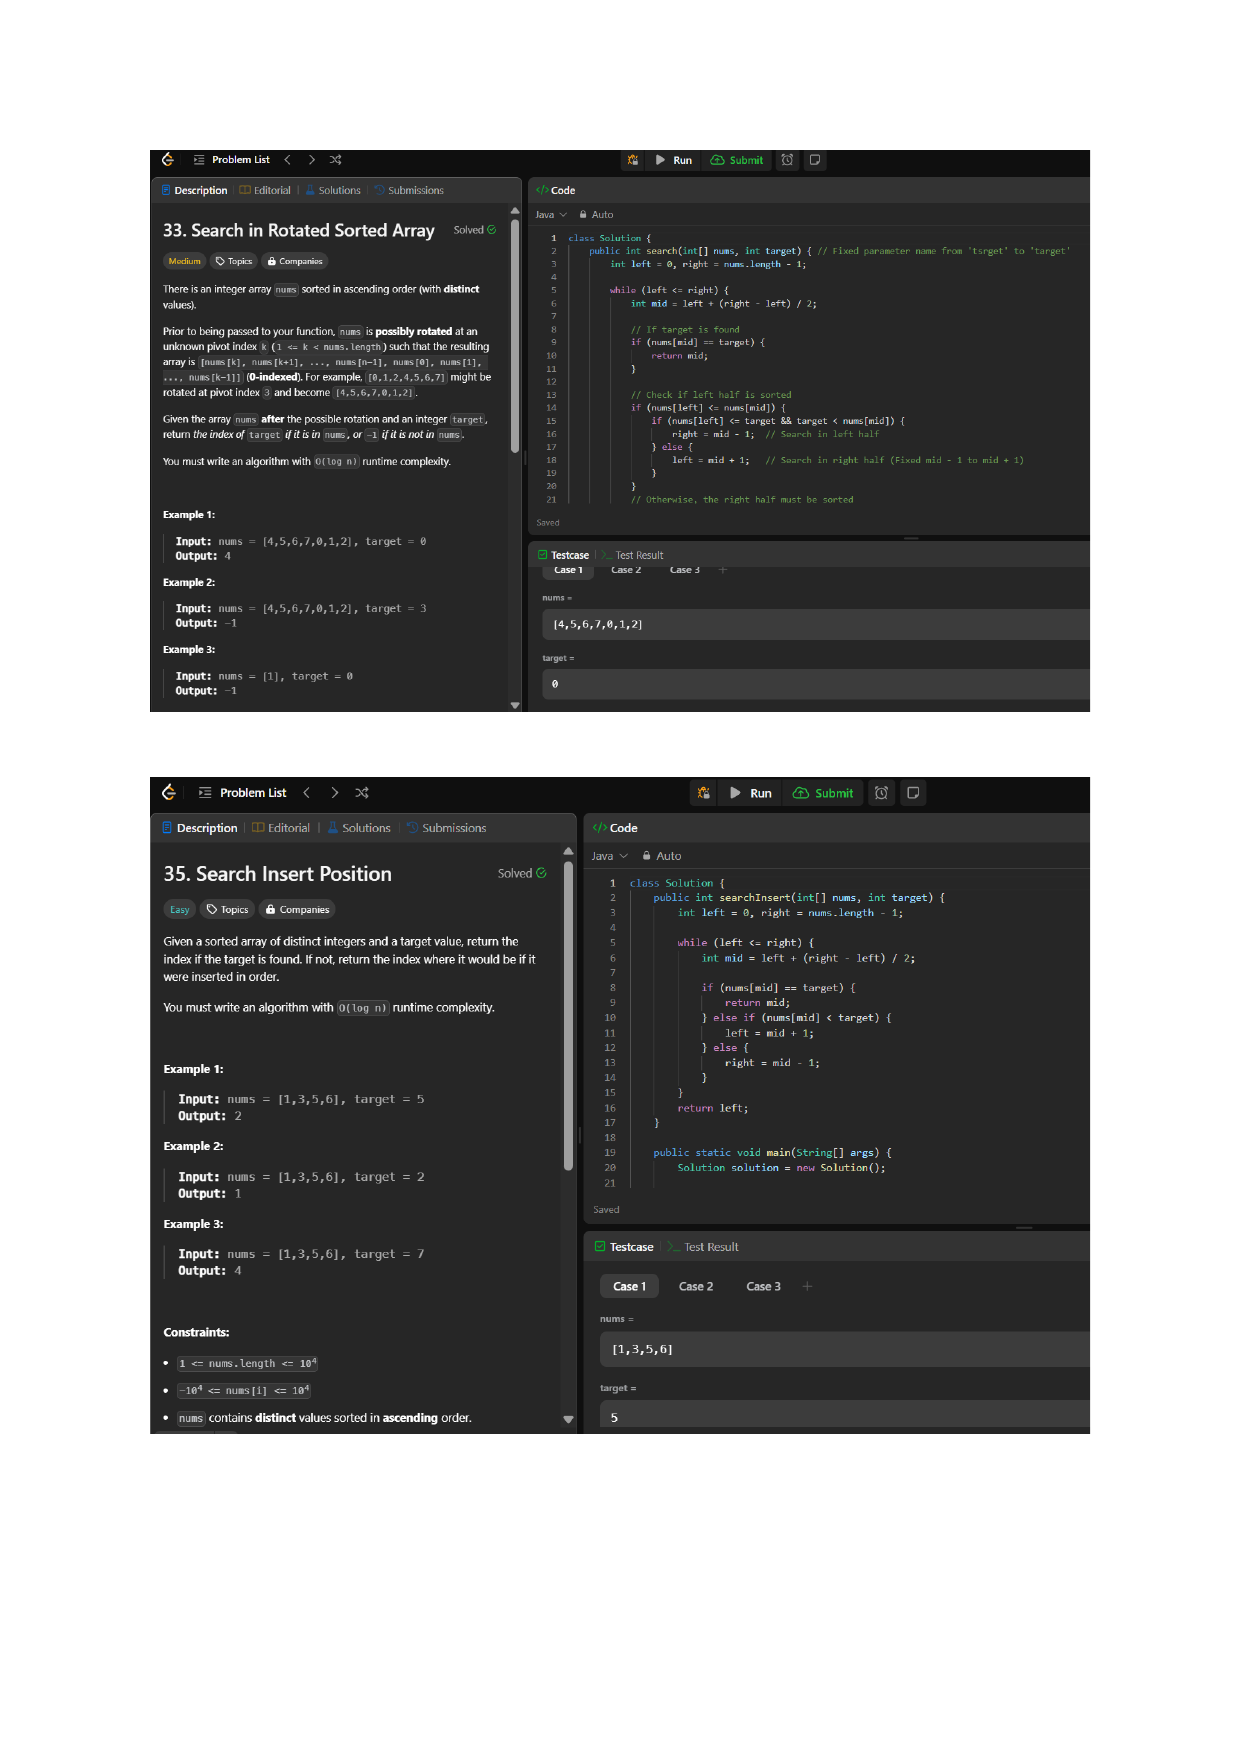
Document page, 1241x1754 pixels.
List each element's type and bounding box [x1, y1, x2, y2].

picture [150, 150, 1091, 712]
picture [150, 777, 1091, 1434]
